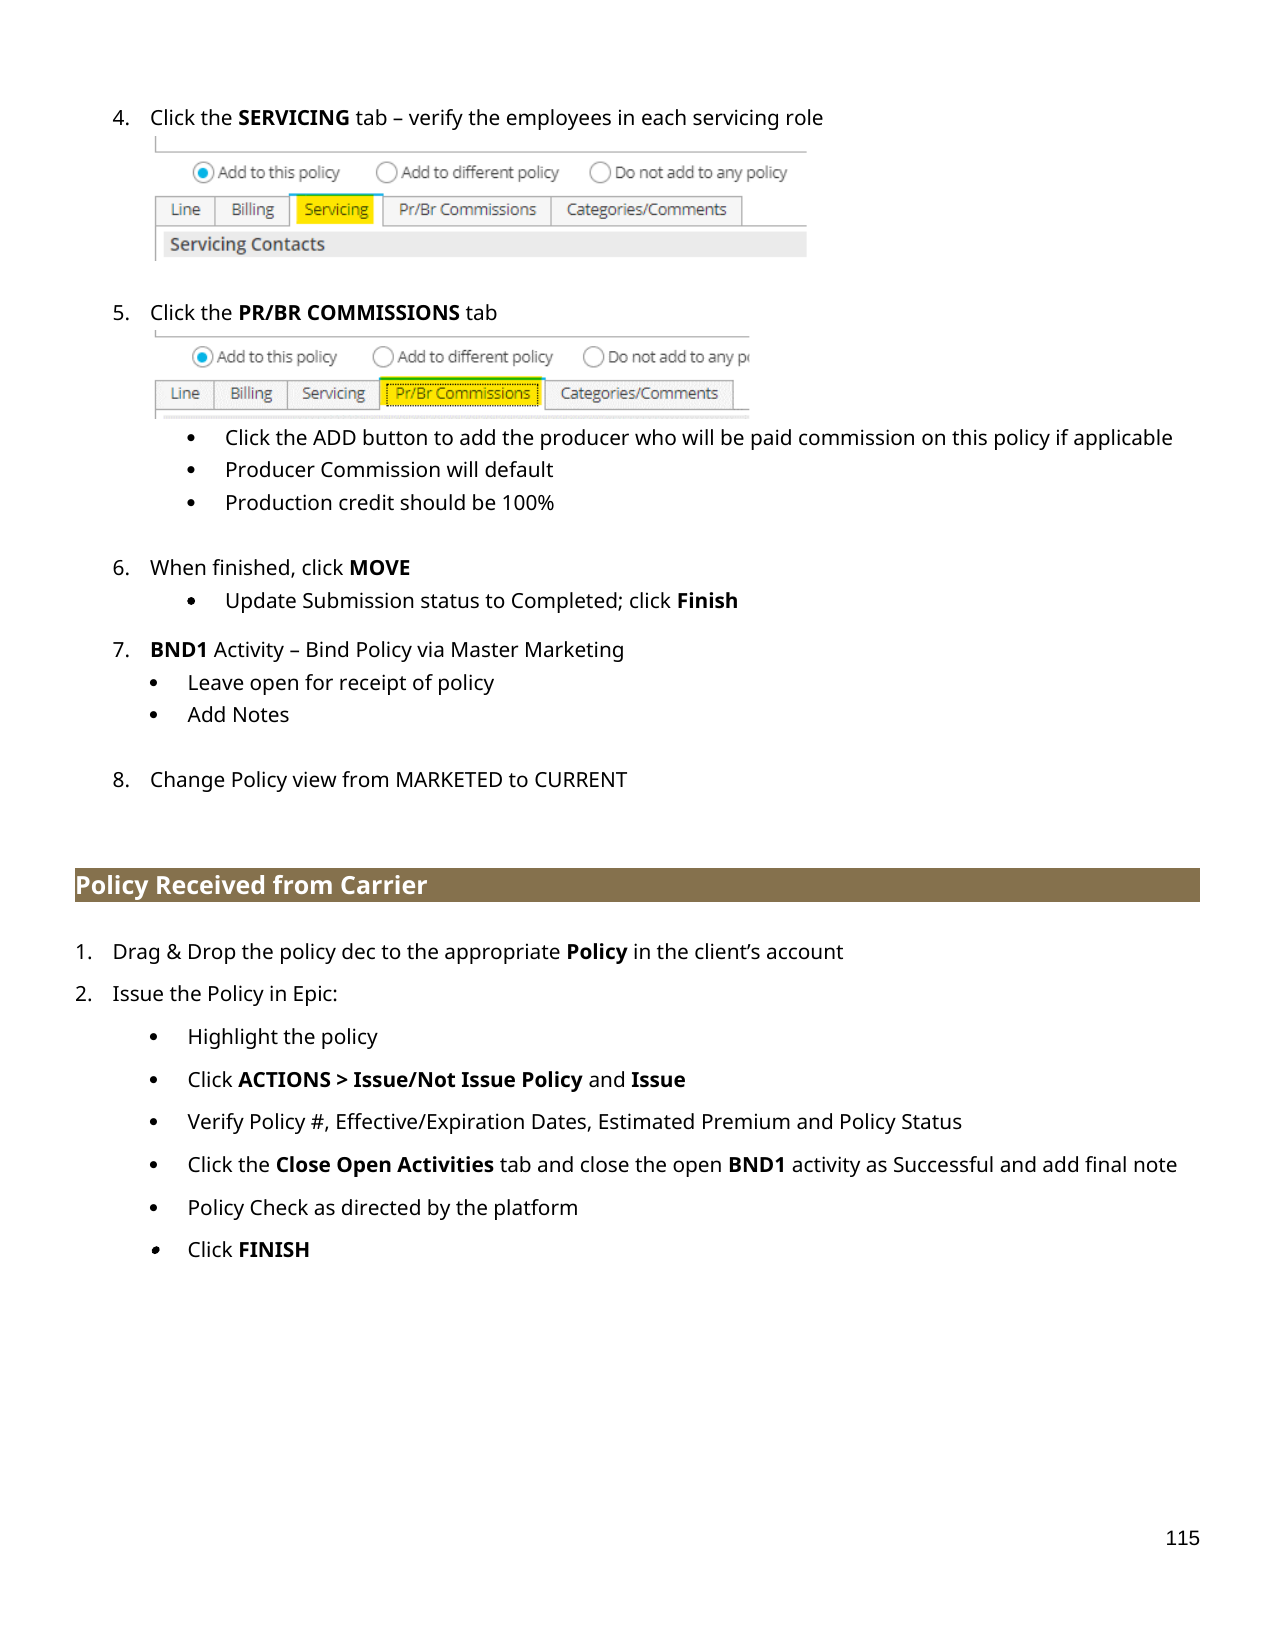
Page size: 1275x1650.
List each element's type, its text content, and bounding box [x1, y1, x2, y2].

list Verify Policy #, Effective/Expiration Dates, Estimated Premium and Policy Status [150, 1107, 1200, 1136]
list Click the ADD button to add the producer who will be paid commission on this policy if applicable [187, 423, 1200, 451]
picture [150, 136, 807, 261]
list Click ACTIONS > Issue/Not Issue Policy and Issue [150, 1065, 1200, 1093]
picture [150, 330, 750, 419]
list Policy Check as directed by the platform [150, 1193, 1200, 1221]
list Production credit should be 100% [187, 488, 1200, 517]
list Change Policy view from MARKETED to CURRENT [112, 766, 1200, 794]
list When finished, click MOVE [112, 553, 1200, 582]
list Click the Close Open Activities tab and close the open BND1 activity as Successful and add final note [150, 1150, 1200, 1178]
list BND1 Activity – Bind Policy via Master Marketing [112, 635, 1200, 664]
list Leave open for receipt of policy [150, 668, 1200, 696]
subtitle Policy Received from Carrier [75, 868, 1200, 902]
list Issue the Policy in Epic: [75, 979, 1200, 1008]
list Drag & Drop the policy dec to the appropriate Policy in the client’s account [75, 937, 1200, 965]
list Click the SERVICING tab – verify the employees in each servicing role [112, 103, 1200, 132]
list Producer Commission will default [187, 456, 1200, 484]
list Add Notes [150, 700, 1200, 761]
list Highlight the policy [150, 1022, 1200, 1051]
list Click the PR/BR COMMISSIONS tab [112, 298, 1200, 326]
list Update Submission status to Completed; click Finish [187, 586, 1200, 614]
list Click FINISH [150, 1235, 1200, 1264]
